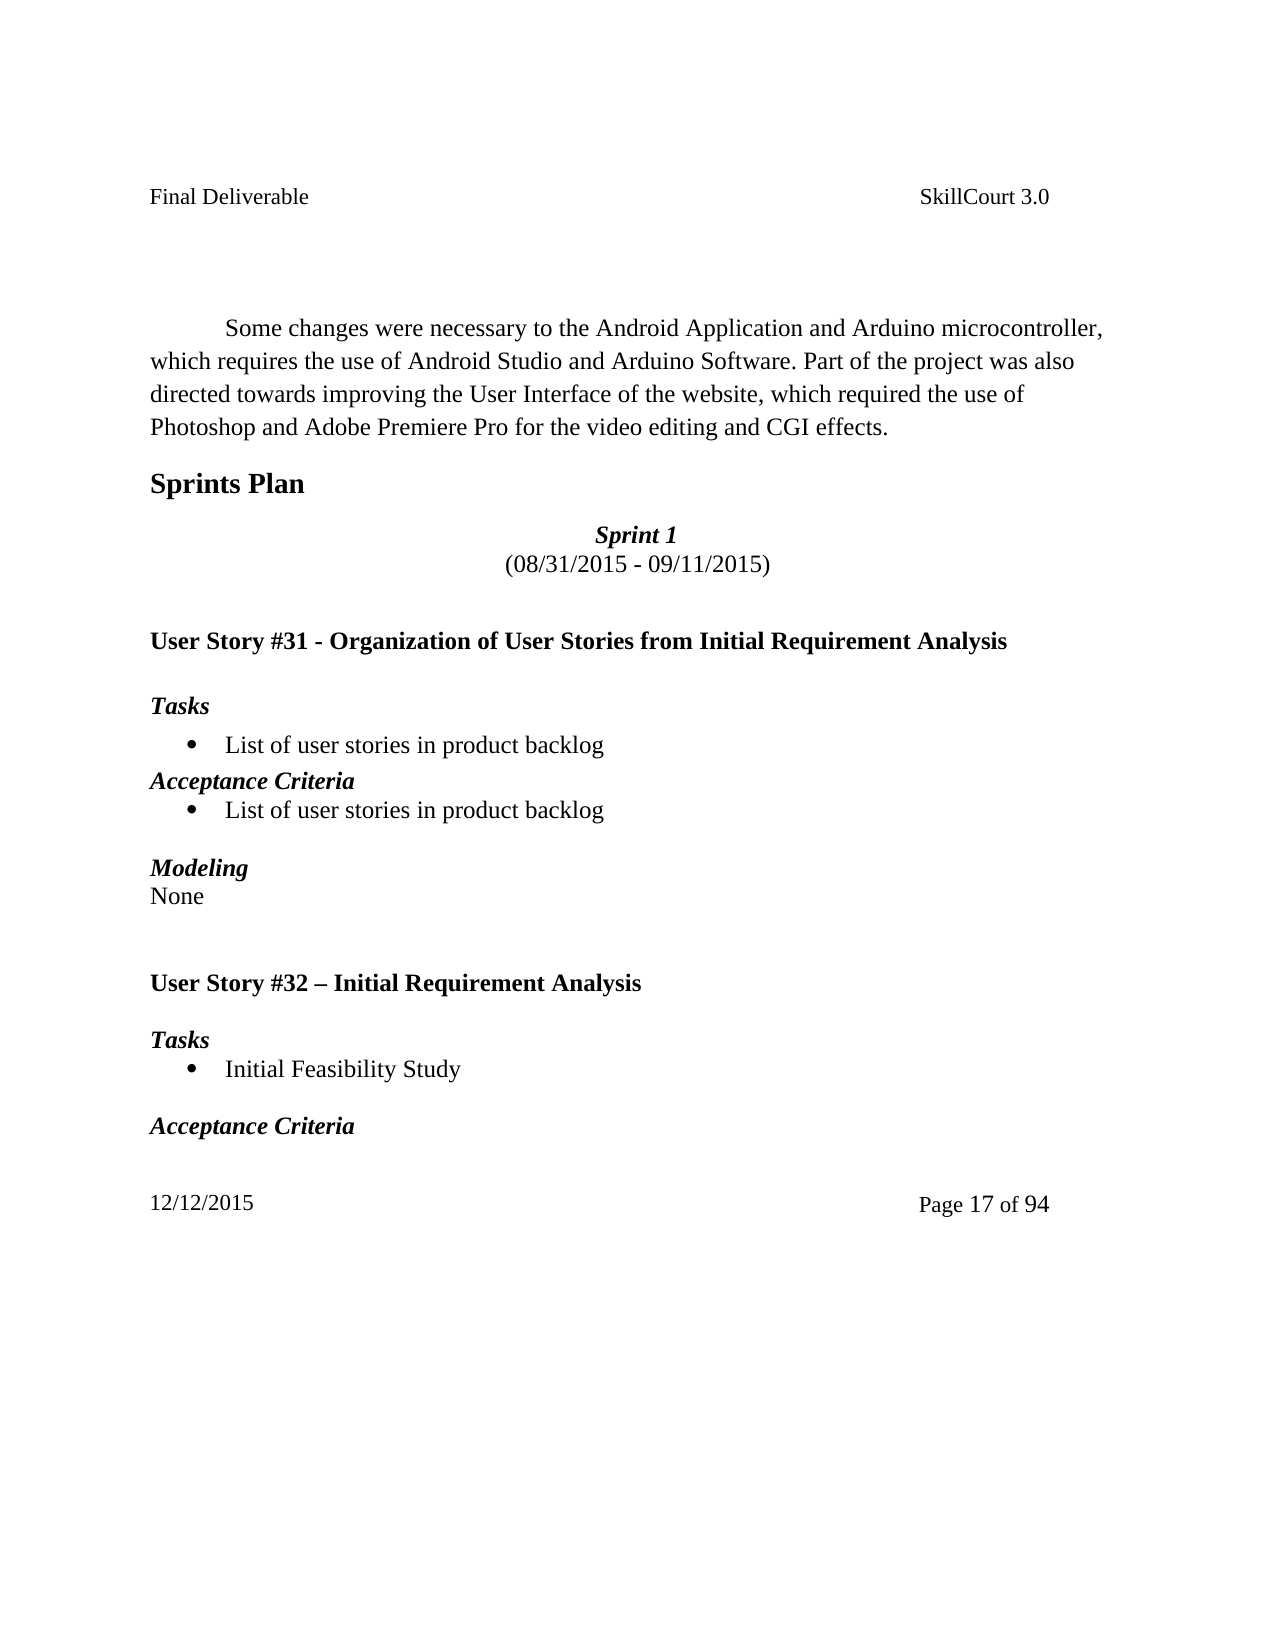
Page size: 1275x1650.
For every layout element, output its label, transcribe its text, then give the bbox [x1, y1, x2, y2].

subtitle Sprints Plan [150, 466, 1125, 499]
text Tasks [150, 1025, 1125, 1054]
text (08/31/2015 - 09/11/2015) [150, 549, 1125, 578]
text Acceptance Criteria [150, 766, 1125, 795]
text Modeling [150, 853, 1125, 881]
text Acceptance Criteria [150, 1111, 1125, 1140]
text Tasks [150, 691, 1125, 720]
text User Story #32 – Initial Requirement Analysis [150, 968, 1125, 996]
subtitle Sprint 1 [150, 520, 1125, 549]
list List of user stories in product backlog [187, 728, 1125, 758]
list Initial Feasibility Study [187, 1054, 1125, 1083]
text Some changes were necessary to the Android Application and Arduino microcontroller, which requires the use of Android Studio and Arduino Software. Part of the project was also directed towards improving the User Interface of the website, which required the use of Photoshop and Adobe Premiere Pro for the video editing and CGI effects. [150, 313, 1125, 441]
text User Story #31 - Organization of User Stories from Initial Requirement Analysis [150, 624, 1125, 655]
text None [150, 881, 1125, 910]
list List of user stories in product backlog [187, 795, 1125, 824]
